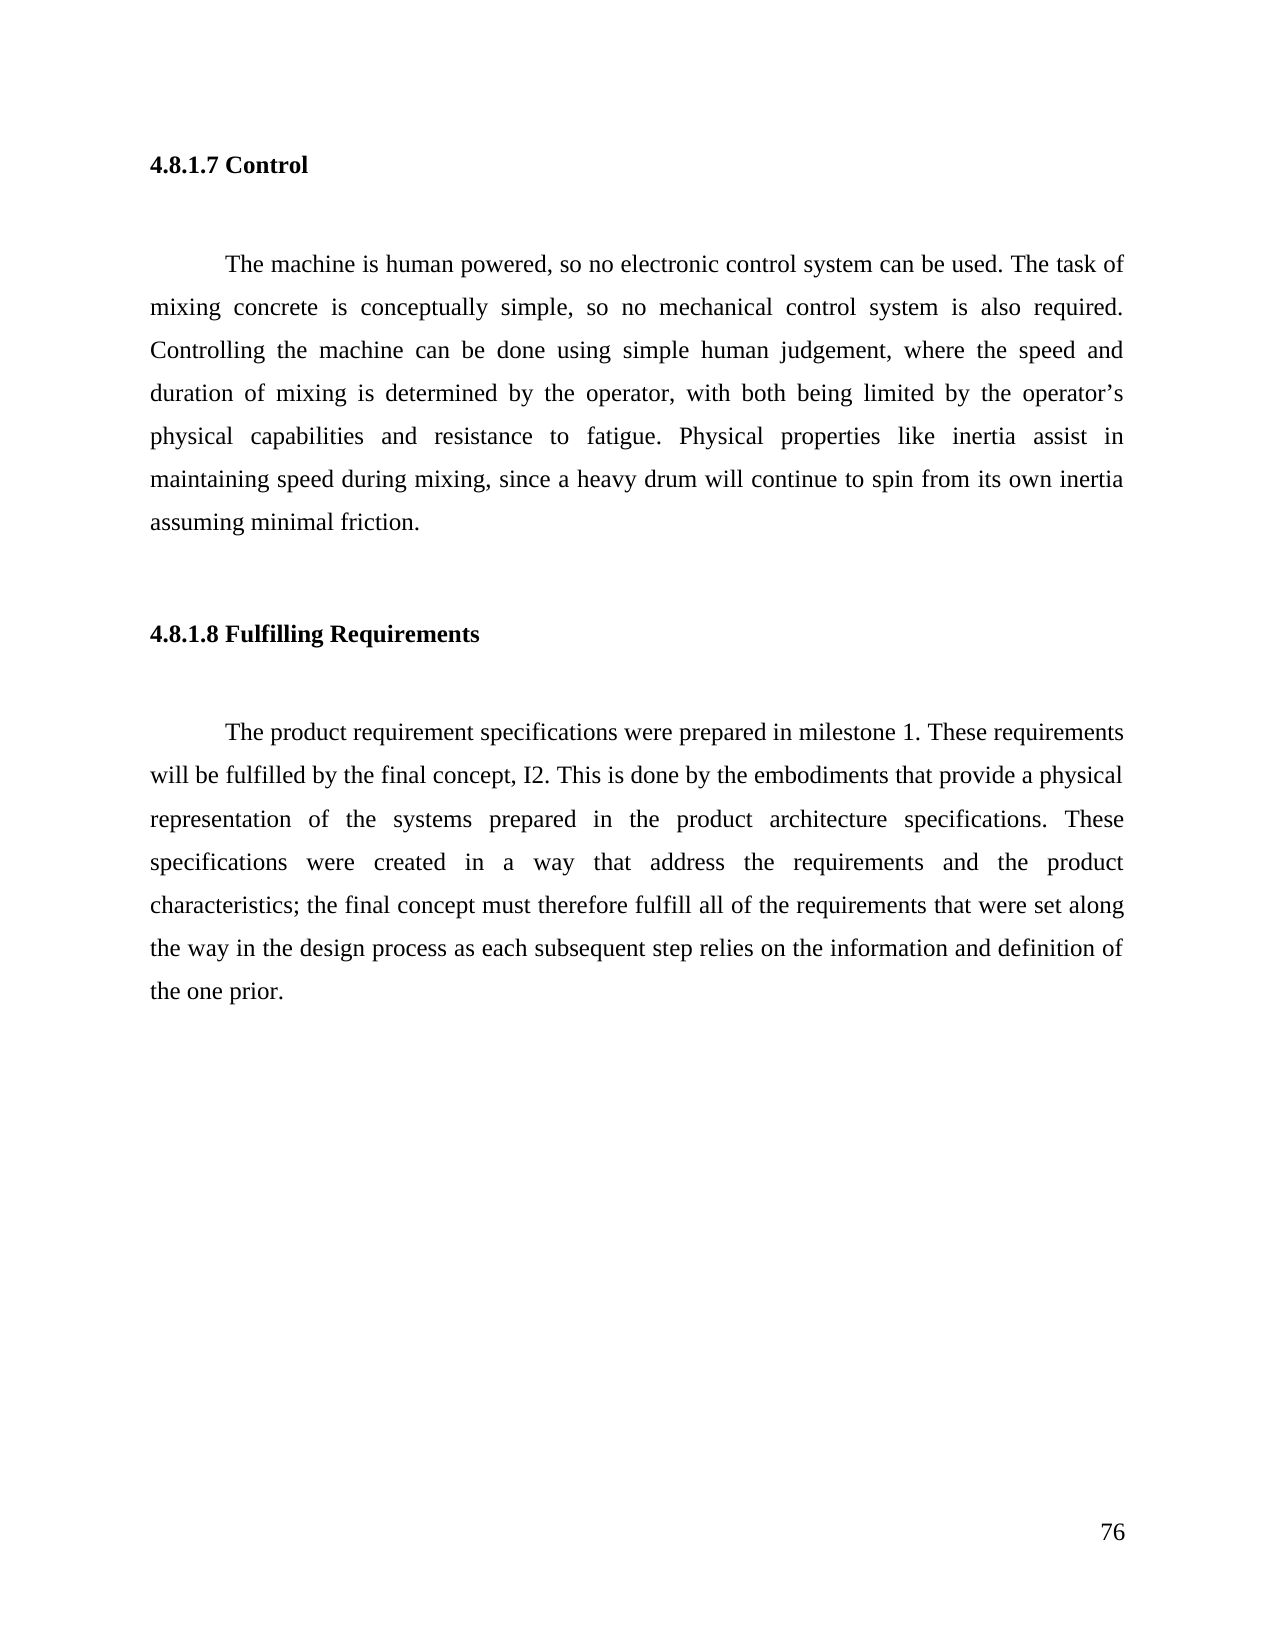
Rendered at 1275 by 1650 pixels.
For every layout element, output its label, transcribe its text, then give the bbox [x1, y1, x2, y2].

text The product requirement specifications were prepared in milestone 1. These requirements will be fulfilled by the final concept, I2. This is done by the embodiments that provide a physical representation of the systems prepared in the product architecture specifications. These specifications were created in a way that address the requirements and the product characteristics; the final concept must therefore fulfill all of the requirements that were set along the way in the design process as each subsequent step relies on the information and definition of the one prior. [150, 717, 1125, 1005]
subtitle 4.8.1.8 Fulfilling Requirements [150, 619, 1125, 647]
text The machine is human powered, so no electronic control system can be used. The task of mixing concrete is conceptually simple, so no mechanical control system is also required. Controlling the machine can be done using simple human judgement, where the speed and duration of mixing is determined by the operator, with both being limited by the operator’s physical capabilities and resistance to fatigue. Physical properties like inertia assist in maintaining speed during mixing, since a heavy drum will continue to spin from its own inertia assuming minimal friction. [150, 249, 1125, 536]
subtitle 4.8.1.7 Control [150, 150, 1125, 179]
